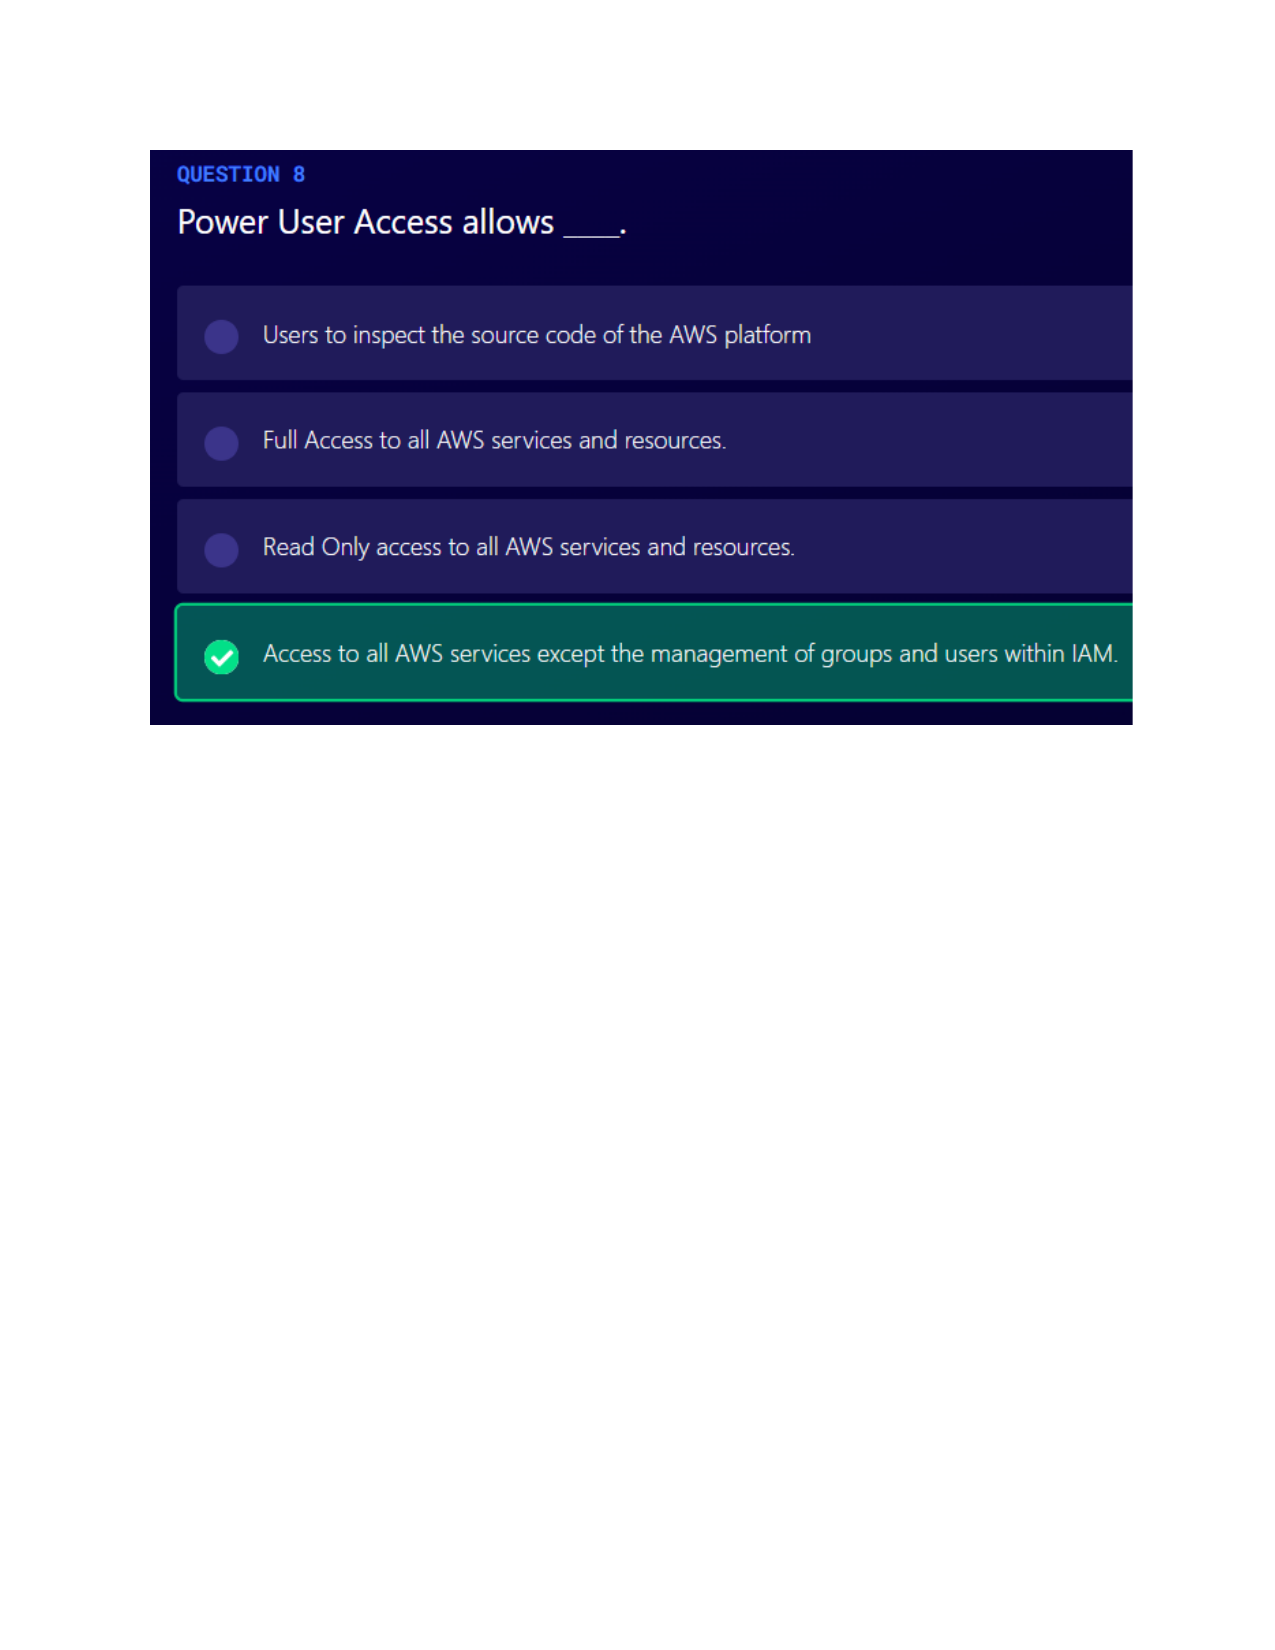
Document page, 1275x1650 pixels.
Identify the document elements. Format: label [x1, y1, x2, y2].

picture [150, 150, 1133, 725]
